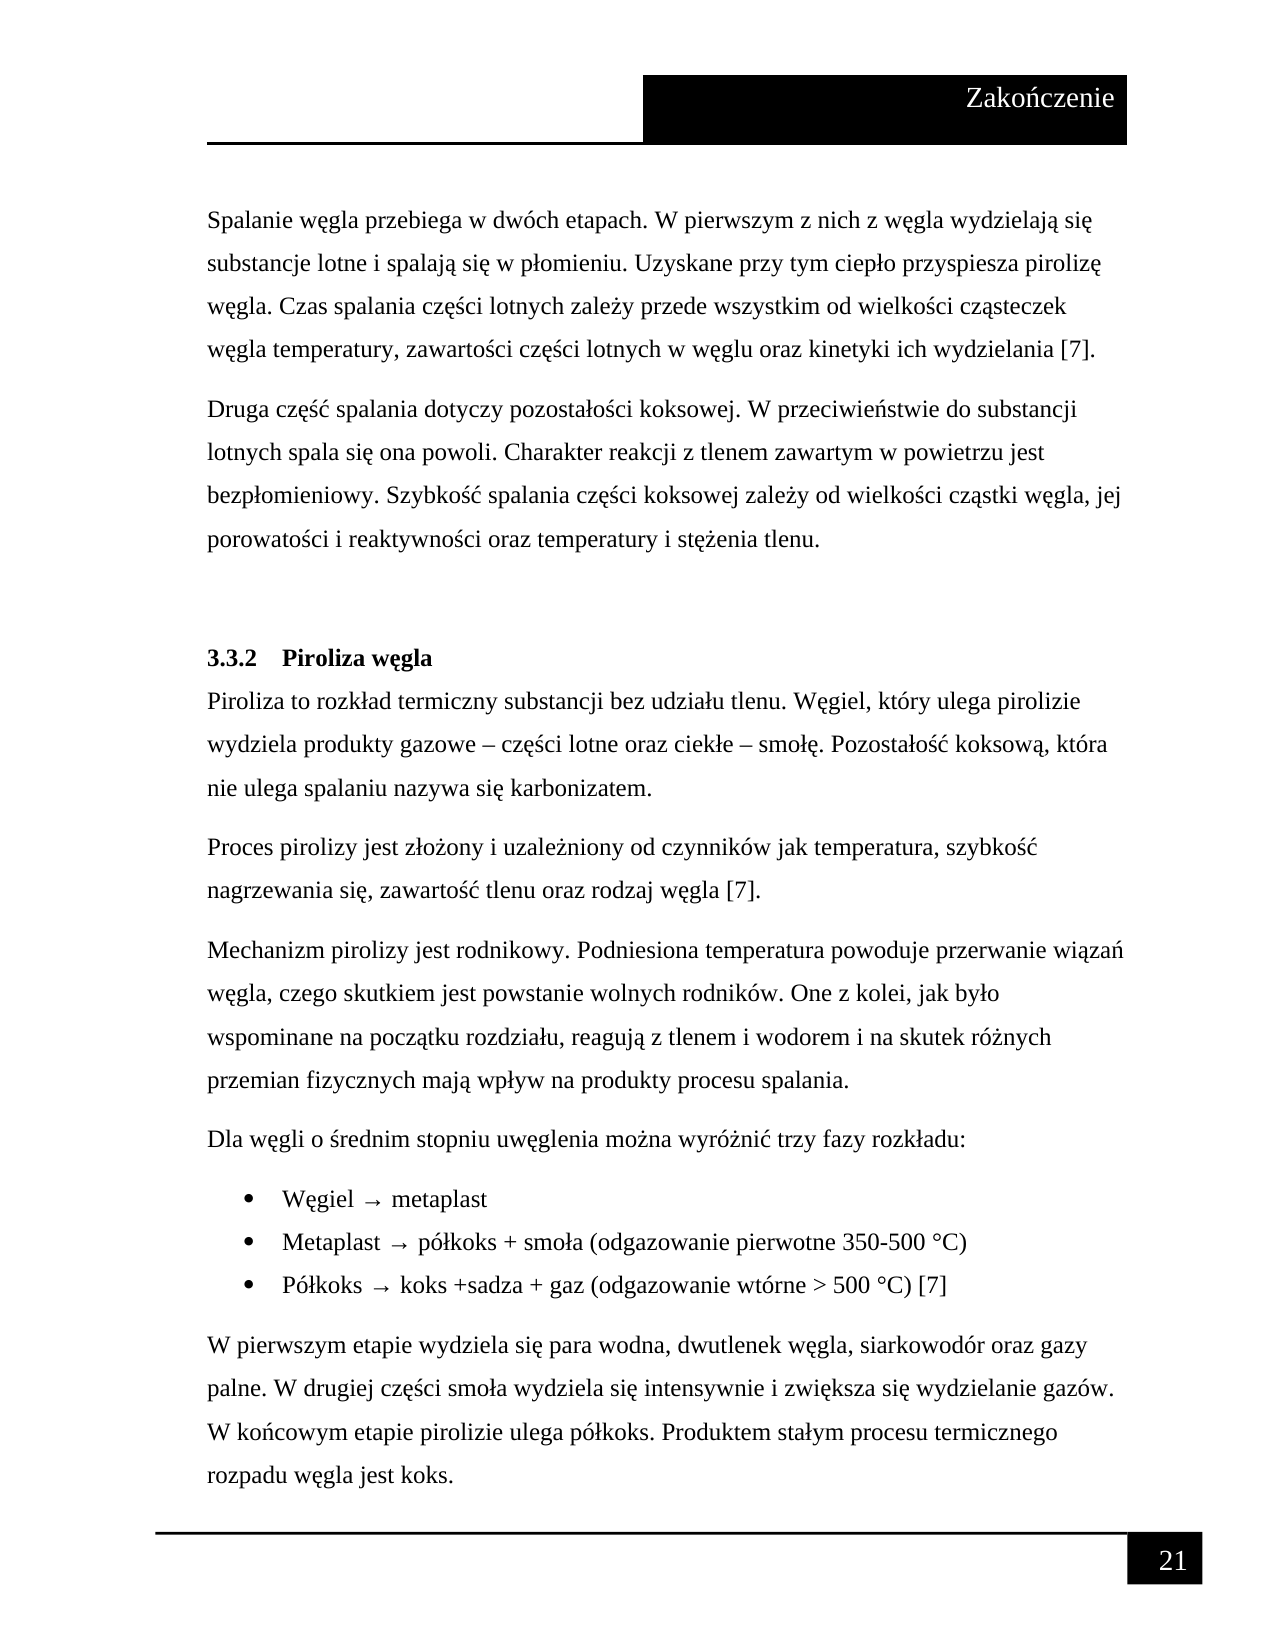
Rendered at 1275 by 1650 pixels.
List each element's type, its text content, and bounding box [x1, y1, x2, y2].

list Węgiel → metaplast [244, 1184, 1127, 1213]
subtitle Piroliza węgla [207, 643, 1127, 672]
text Dla węgli o średnim stopniu uwęglenia można wyróżnić trzy fazy rozkładu: [207, 1124, 1127, 1153]
text W pierwszym etapie wydziela się para wodna, dwutlenek węgla, siarkowodór oraz gazy palne. W drugiej części smoła wydziela się intensywnie i zwiększa się wydzielanie gazów. W końcowym etapie pirolizie ulega półkoks. Produktem stałym procesu termicznego rozpadu węgla jest koks. [207, 1330, 1127, 1488]
text Spalanie węgla przebiega w dwóch etapach. W pierwszym z nich z węgla wydzielają się substancje lotne i spalają się w płomieniu. Uzyskane przy tym ciepło przyspiesza pirolizę węgla. Czas spalania części lotnych zależy przede wszystkim od wielkości cząsteczek węgla temperatury, zawartości części lotnych w węglu oraz kinetyki ich wydzielania [7]. [207, 205, 1127, 363]
list Półkoks → koks +sadza + gaz (odgazowanie wtórne > 500 °C) [7] [244, 1271, 1127, 1299]
list Metaplast → półkoks + smoła (odgazowanie pierwotne 350-500 °C) [244, 1227, 1127, 1256]
text Druga część spalania dotyczy pozostałości koksowej. W przeciwieństwie do substancji lotnych spala się ona powoli. Charakter reakcji z tlenem zawartym w powietrzu jest bezpłomieniowy. Szybkość spalania części koksowej zależy od wielkości cząstki węgla, jej porowatości i reaktywności oraz temperatury i stężenia tlenu. [207, 394, 1127, 552]
text Mechanizm pirolizy jest rodnikowy. Podniesiona temperatura powoduje przerwanie wiązań węgla, czego skutkiem jest powstanie wolnych rodników. One z kolei, jak było wspominane na początku rozdziału, reagują z tlenem i wodorem i na skutek różnych przemian fizycznych mają wpływ na produkty procesu spalania. [207, 935, 1127, 1093]
text Proces pirolizy jest złożony i uzależniony od czynników jak temperatura, szybkość nagrzewania się, zawartość tlenu oraz rodzaj węgla [7]. [207, 832, 1127, 904]
text Piroliza to rozkład termiczny substancji bez udziału tlenu. Węgiel, który ulega pirolizie wydziela produkty gazowe – części lotne oraz ciekłe – smołę. Pozostałość koksową, która nie ulega spalaniu nazywa się karbonizatem. [207, 686, 1127, 801]
